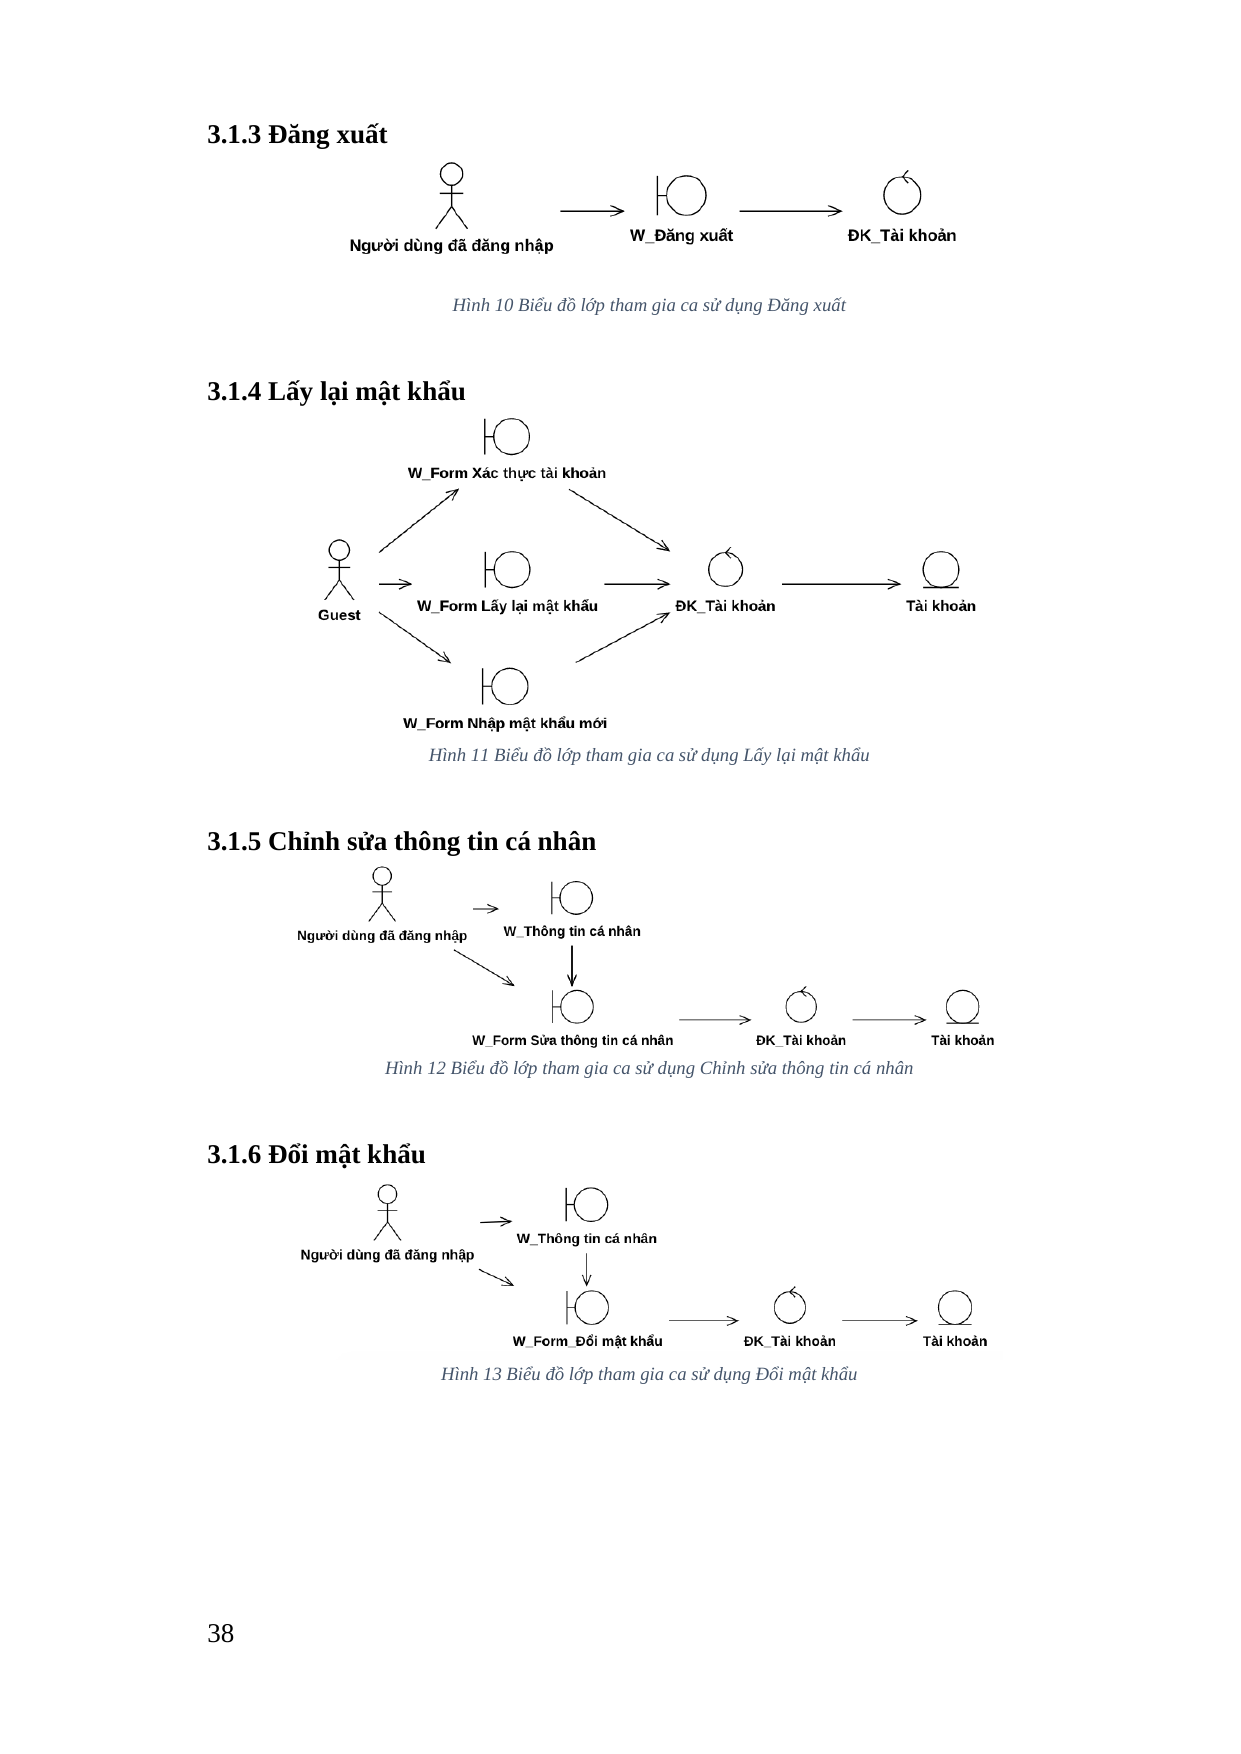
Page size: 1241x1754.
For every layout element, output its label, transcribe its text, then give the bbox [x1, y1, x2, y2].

subtitle 3.1.4 Lấy lại mật khẩu [207, 375, 1093, 406]
subtitle 3.1.5 Chỉnh sửa thông tin cá nhân [207, 825, 1093, 856]
picture [297, 1178, 1003, 1360]
subtitle 3.1.3 Đăng xuất [207, 118, 1093, 150]
picture [300, 415, 1000, 742]
picture [328, 158, 972, 292]
picture [293, 865, 1008, 1055]
subtitle 3.1.6 Đổi mật khẩu [207, 1138, 1093, 1169]
